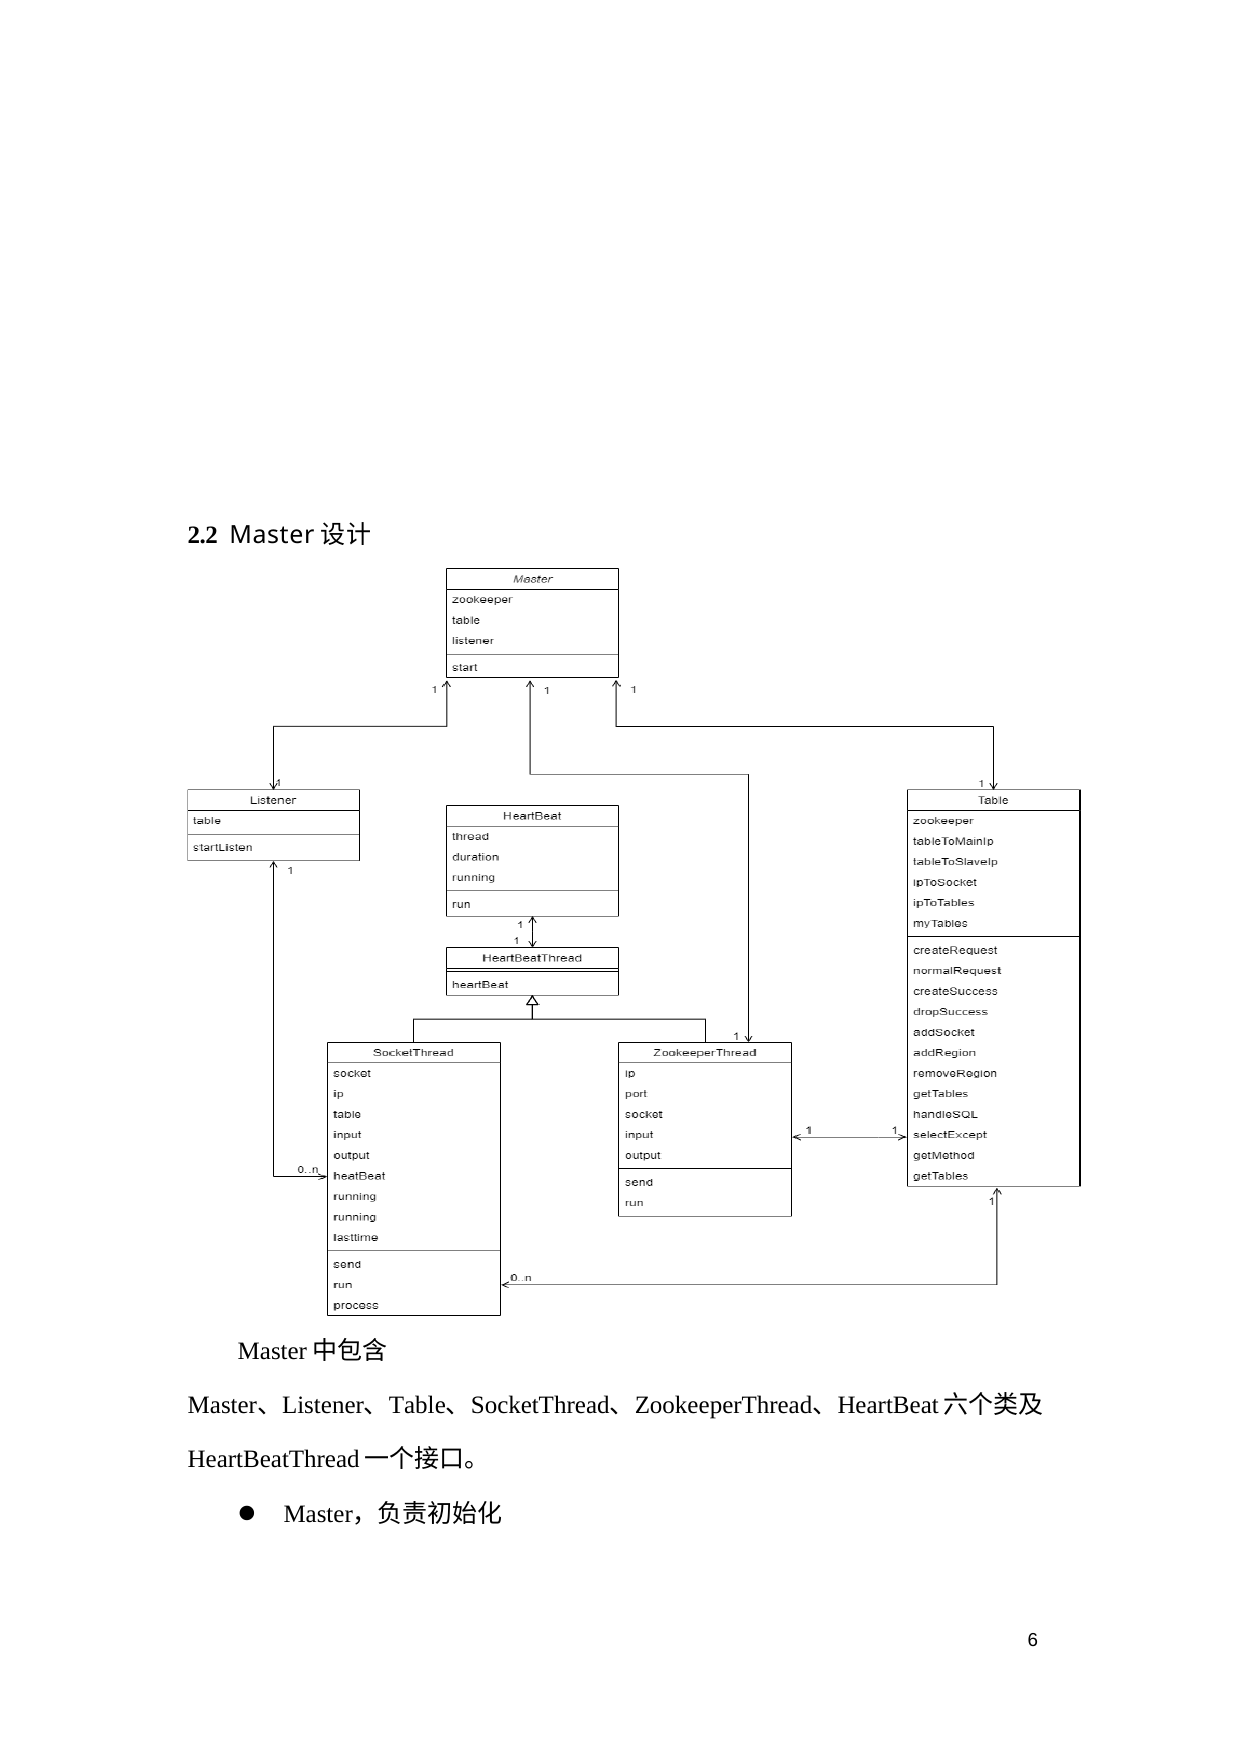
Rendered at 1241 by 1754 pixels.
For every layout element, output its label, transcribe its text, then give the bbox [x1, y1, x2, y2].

picture [187, 568, 1081, 1318]
text Master中包含Master、Listener、Table、SocketThread、ZookeeperThread、HeartBeat六个类及HeartBeatThread一个接口。 [187, 1330, 1053, 1475]
text 2.2 Master设计 [187, 514, 1051, 550]
list Master，负责初始化 [237, 1493, 1053, 1529]
